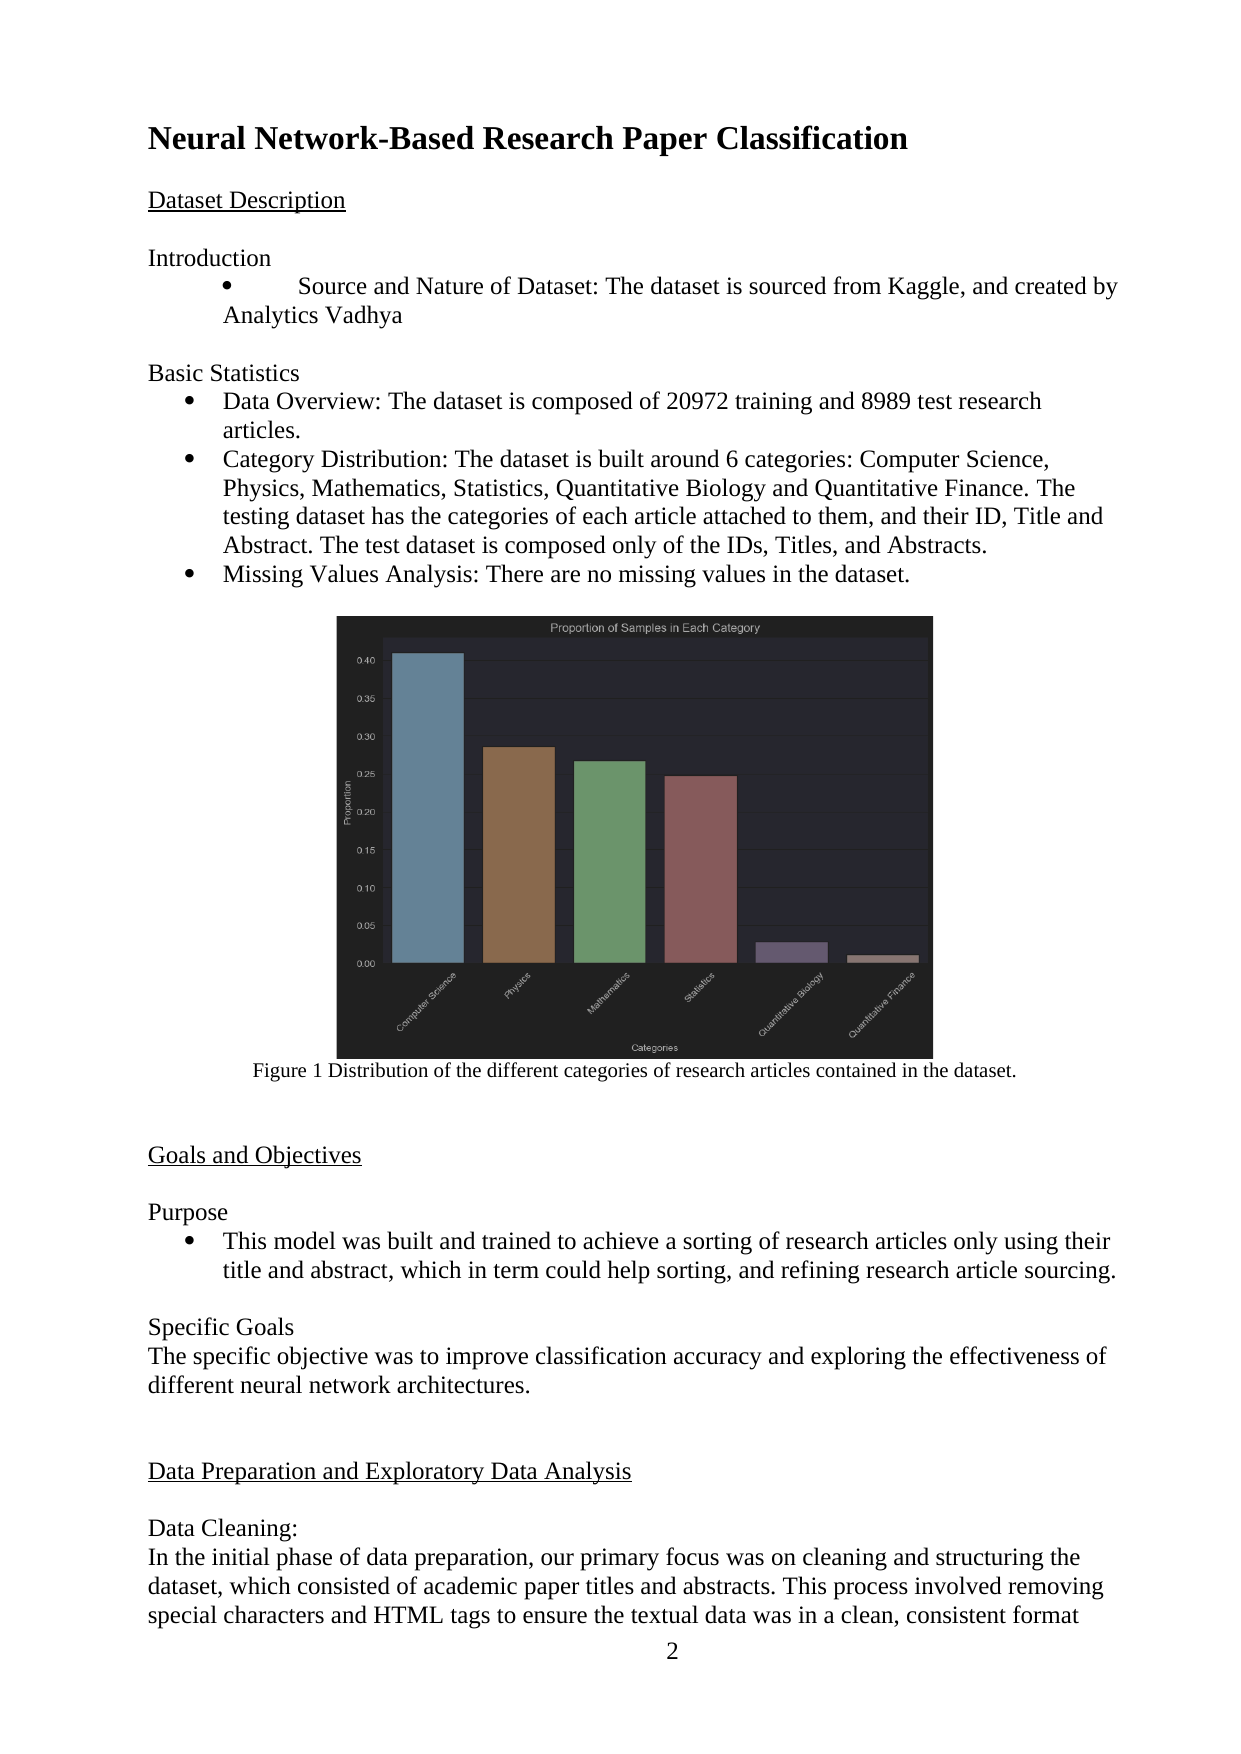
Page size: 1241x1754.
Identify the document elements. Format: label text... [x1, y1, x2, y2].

text The specific objective was to improve classification accuracy and exploring the effectiveness of different neural network architectures. [148, 1341, 1122, 1398]
picture [336, 616, 934, 1059]
list Missing Values Analysis: There are no missing values in the dataset. [185, 559, 1122, 588]
text Specific Goals [148, 1312, 1122, 1341]
text Figure 1 Distribution of the different categories of research articles contained in the dataset. [148, 1058, 1122, 1082]
text Goals and Objectives [148, 1140, 1122, 1168]
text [148, 1542, 1122, 1628]
text Introduction [148, 243, 1122, 271]
list Source and Nature of Dataset: The dataset is sourced from Kaggle, and created by Analytics Vadhya [223, 271, 1122, 329]
text Purpose [148, 1197, 1122, 1226]
list Category Distribution: The dataset is built around 6 categories: Computer Science, Physics, Mathematics, Statistics, Quantitative Biology and Quantitative Finance. The testing dataset has the categories of each article attached to them, and their ID, Title and Abstract. The test dataset is composed only of the IDs, Titles, and Abstracts. [185, 444, 1122, 559]
text Dataset Description [148, 185, 1122, 214]
text Neural Network-Based Research Paper Classification [148, 118, 1122, 156]
text Data Preparation and Exploratory Data Analysis [148, 1456, 1122, 1485]
text Basic Statistics [148, 358, 1122, 386]
list Data Overview: The dataset is composed of 20972 training and 8989 test research articles. [185, 386, 1122, 444]
list This model was built and trained to achieve a sorting of research articles only using their title and abstract, which in term could help sorting, and refining research article sourcing. [185, 1226, 1122, 1283]
text Data Cleaning: [148, 1513, 1122, 1542]
